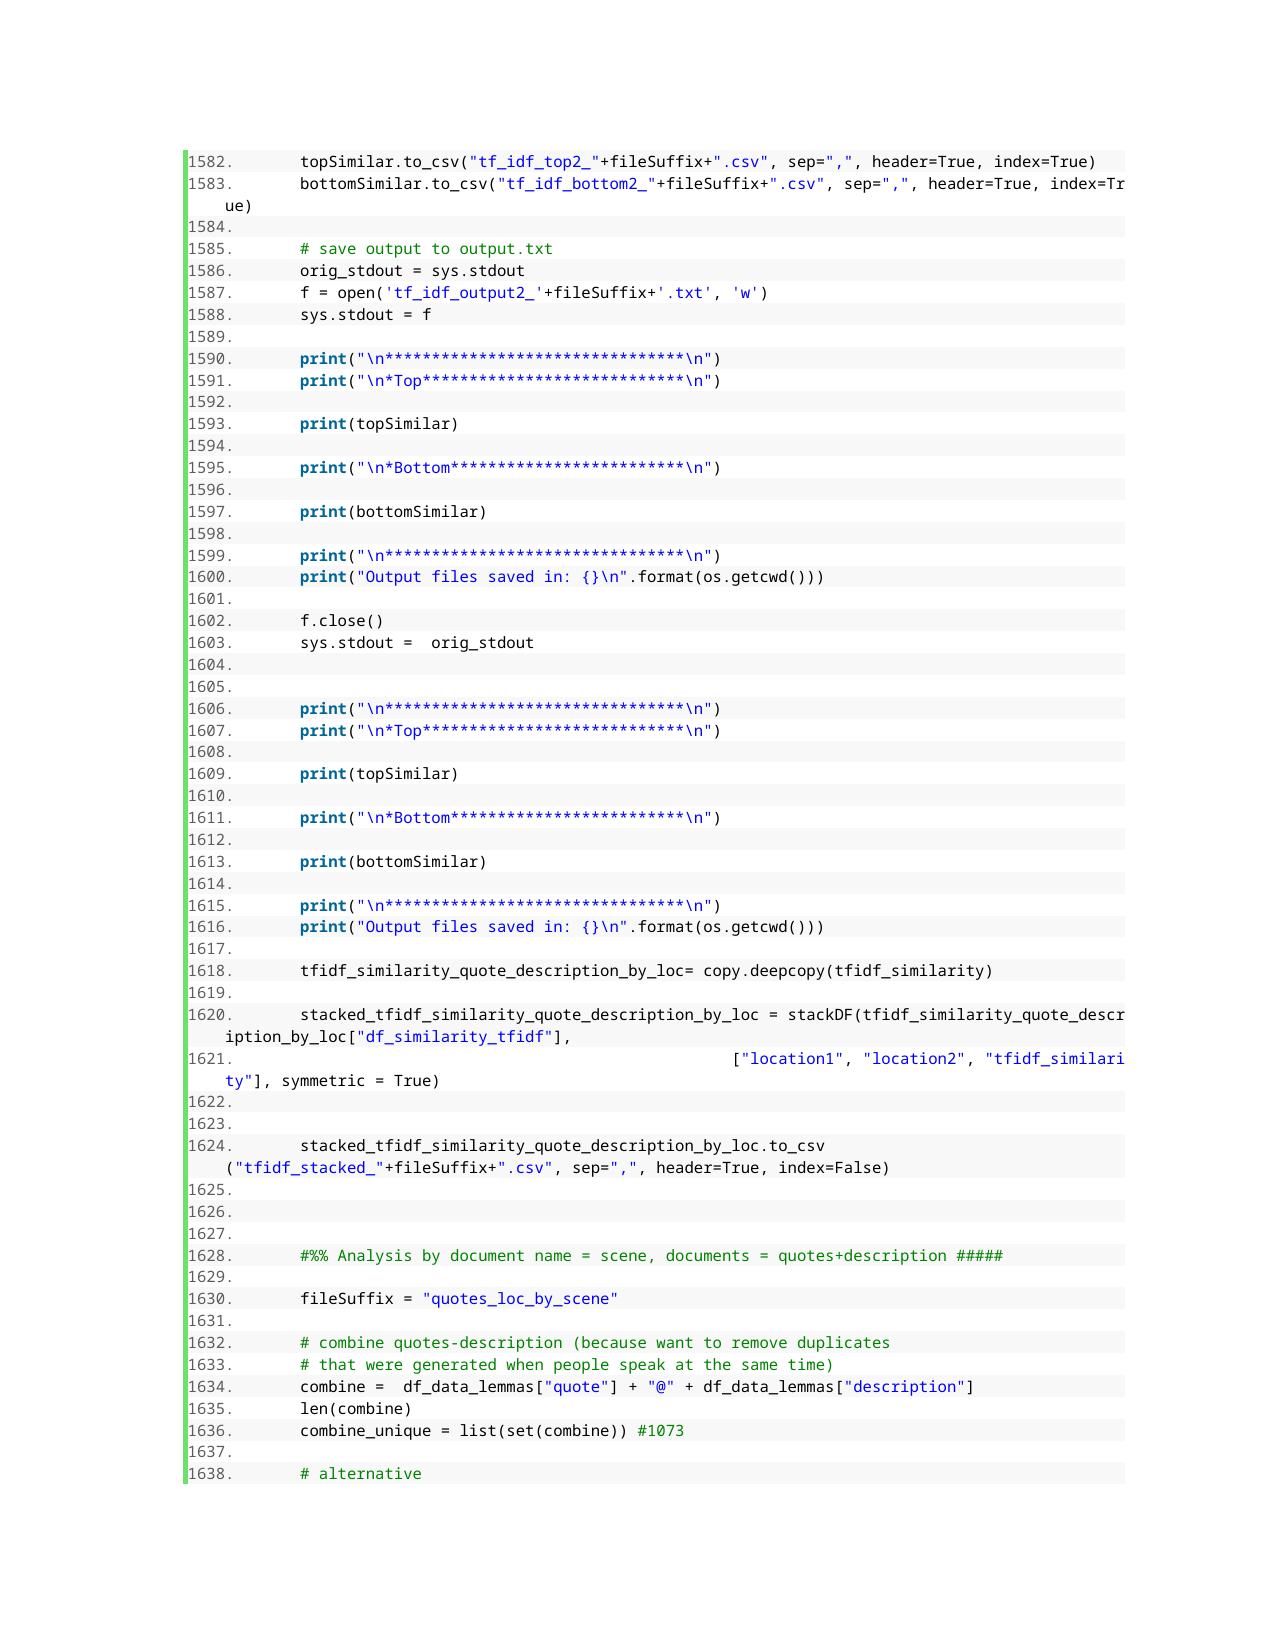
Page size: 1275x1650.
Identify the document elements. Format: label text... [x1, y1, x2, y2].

list print("\n********************************\n") [188, 697, 1125, 719]
list len(combine) [188, 1397, 1125, 1419]
list print("Output files saved in: {}\n".format(os.getcwd())) [188, 916, 1125, 937]
list sys.stdout = orig_stdout [188, 631, 1125, 653]
list tfidf_similarity_quote_description_by_loc= copy.deepcopy(tfidf_similarity) [188, 959, 1125, 981]
list topSimilar.to_csv("tf_idf_top2_"+fileSuffix+".csv", sep=",", header=True, index=True) [188, 150, 1125, 172]
list f.close() [188, 609, 1125, 631]
list print("\n*Top****************************\n") [188, 719, 1125, 741]
list print("\n*Bottom*************************\n") [188, 456, 1125, 478]
list print("\n********************************\n") [188, 544, 1125, 566]
list print("\n*Bottom*************************\n") [188, 806, 1125, 828]
list stacked_tfidf_similarity_quote_description_by_loc = stackDF(tfidf_similarity_quote_description_by_loc["df_similarity_tfidf"], [188, 1003, 1125, 1047]
list stacked_tfidf_similarity_quote_description_by_loc.to_csv("tfidf_stacked_"+fileSuffix+".csv", sep=",", header=True, index=False) [188, 1134, 1125, 1178]
list orig_stdout = sys.stdout [188, 259, 1125, 281]
list print(topSimilar) [188, 412, 1125, 434]
list print(bottomSimilar) [188, 500, 1125, 522]
list # alternative [188, 1462, 1125, 1484]
list fileSuffix = "quotes_loc_by_scene" [188, 1287, 1125, 1309]
list combine = df_data_lemmas["quote"] + "@" + df_data_lemmas["description"] [188, 1375, 1125, 1397]
list print(topSimilar) [188, 762, 1125, 784]
list # save output to output.txt [188, 237, 1125, 259]
list bottomSimilar.to_csv("tf_idf_bottom2_"+fileSuffix+".csv", sep=",", header=True, index=True) [188, 172, 1125, 216]
list print("Output files saved in: {}\n".format(os.getcwd())) [188, 566, 1125, 587]
list print(bottomSimilar) [188, 850, 1125, 872]
list print("\n********************************\n") [188, 894, 1125, 916]
list combine_unique = list(set(combine)) #1073 [188, 1419, 1125, 1441]
list #%% Analysis by document name = scene, documents = quotes+description ##### [188, 1244, 1125, 1266]
list ["location1", "location2", "tfidf_similarity"], symmetric = True) [188, 1047, 1125, 1091]
list print("\n*Top****************************\n") [188, 369, 1125, 391]
list # combine quotes-description (because want to remove duplicates [188, 1331, 1125, 1353]
list sys.stdout = f [188, 303, 1125, 325]
list # that were generated when people speak at the same time) [188, 1353, 1125, 1375]
list print("\n********************************\n") [188, 347, 1125, 369]
list f = open('tf_idf_output2_'+fileSuffix+'.txt', 'w') [188, 281, 1125, 303]
